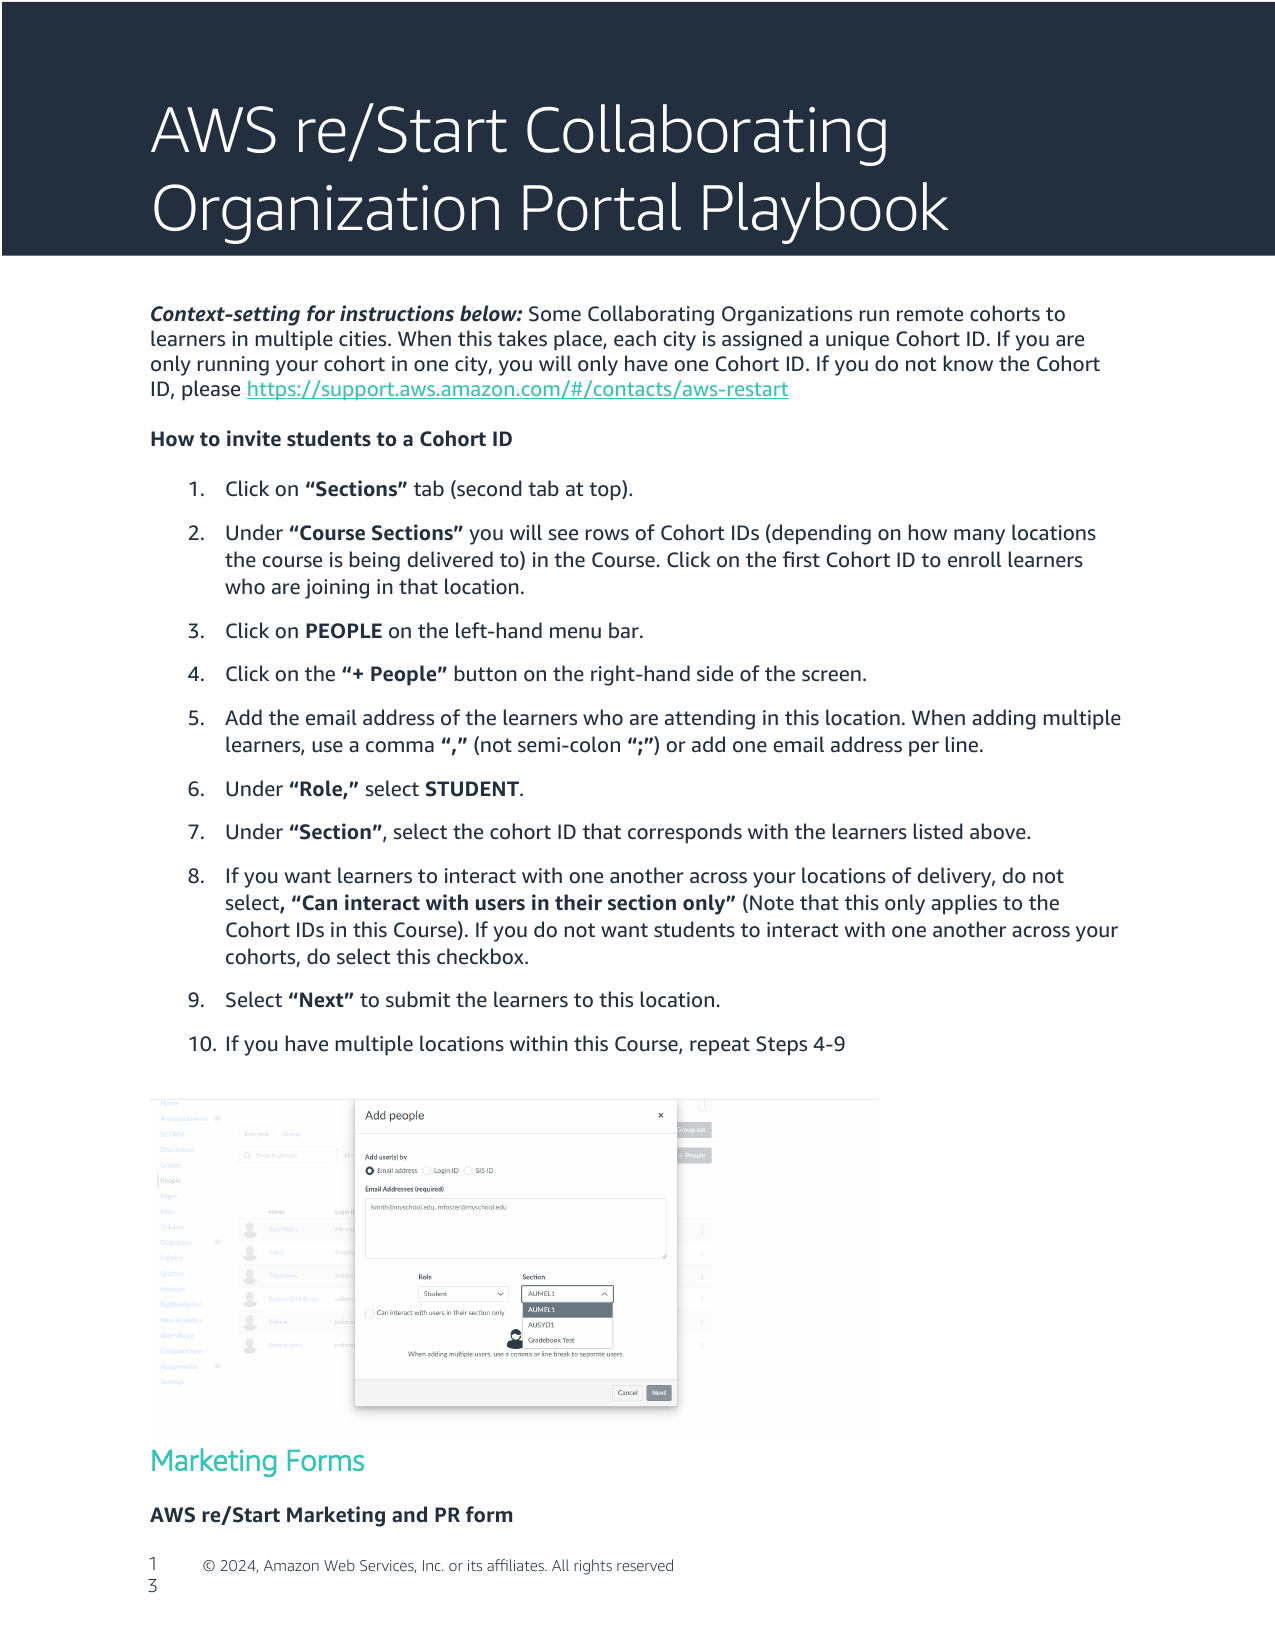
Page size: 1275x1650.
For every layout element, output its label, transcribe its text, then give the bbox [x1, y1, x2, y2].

list Click on the “+ People” button on the right-hand side of the screen. [187, 661, 1125, 686]
list Click on “Sections” tab (second tab at top). [187, 476, 1125, 501]
list Under “Role,” select STUDENT. [187, 776, 1125, 801]
picture [150, 1099, 880, 1442]
list If you want learners to interact with one another across your locations of delivery, do not select, “Can interact with users in their section only” (Note that this only applies to the Cohort IDs in this Course). If you do not want students to interact with one another across your cohorts, do select this checkbox. [187, 863, 1125, 969]
list Under “Course Sections” you will see rows of Cohort IDs (depending on how many locations the course is being delivered to) in the Course. Click on the first Cohort ID to enroll learners who are joining in that location. [187, 520, 1125, 599]
list Select “Next” to submit the learners to this location. [187, 987, 1125, 1012]
list Add the email address of the learners who are attending in this location. When adding multiple learners, use a comma “,” (not semi-colon “;”) or add one email address per line. [187, 705, 1125, 757]
text AWS re/Start Marketing and PR form [150, 1502, 1125, 1527]
list Under “Section”, select the cohort ID that corresponds with the learners listed above. [187, 819, 1125, 844]
list If you have multiple locations within this Course, repeat Steps 4-9 [187, 1031, 1125, 1056]
list Click on PEOPLE on the left-hand menu bar. [187, 618, 1125, 643]
subtitle Marketing Forms [150, 1442, 1125, 1477]
text Context-setting for instructions below: Some Collaborating Organizations run remote cohorts to learners in multiple cities. When this takes place, each city is assigned a unique Cohort ID. If you are only running your cohort in one city, you will only have one Cohort ID. If you do not know the Cohort ID, please https://support.aws.amazon.com/#/contacts/aws-restart [150, 301, 1125, 401]
text How to invite students to a Cohort ID [150, 426, 1125, 451]
